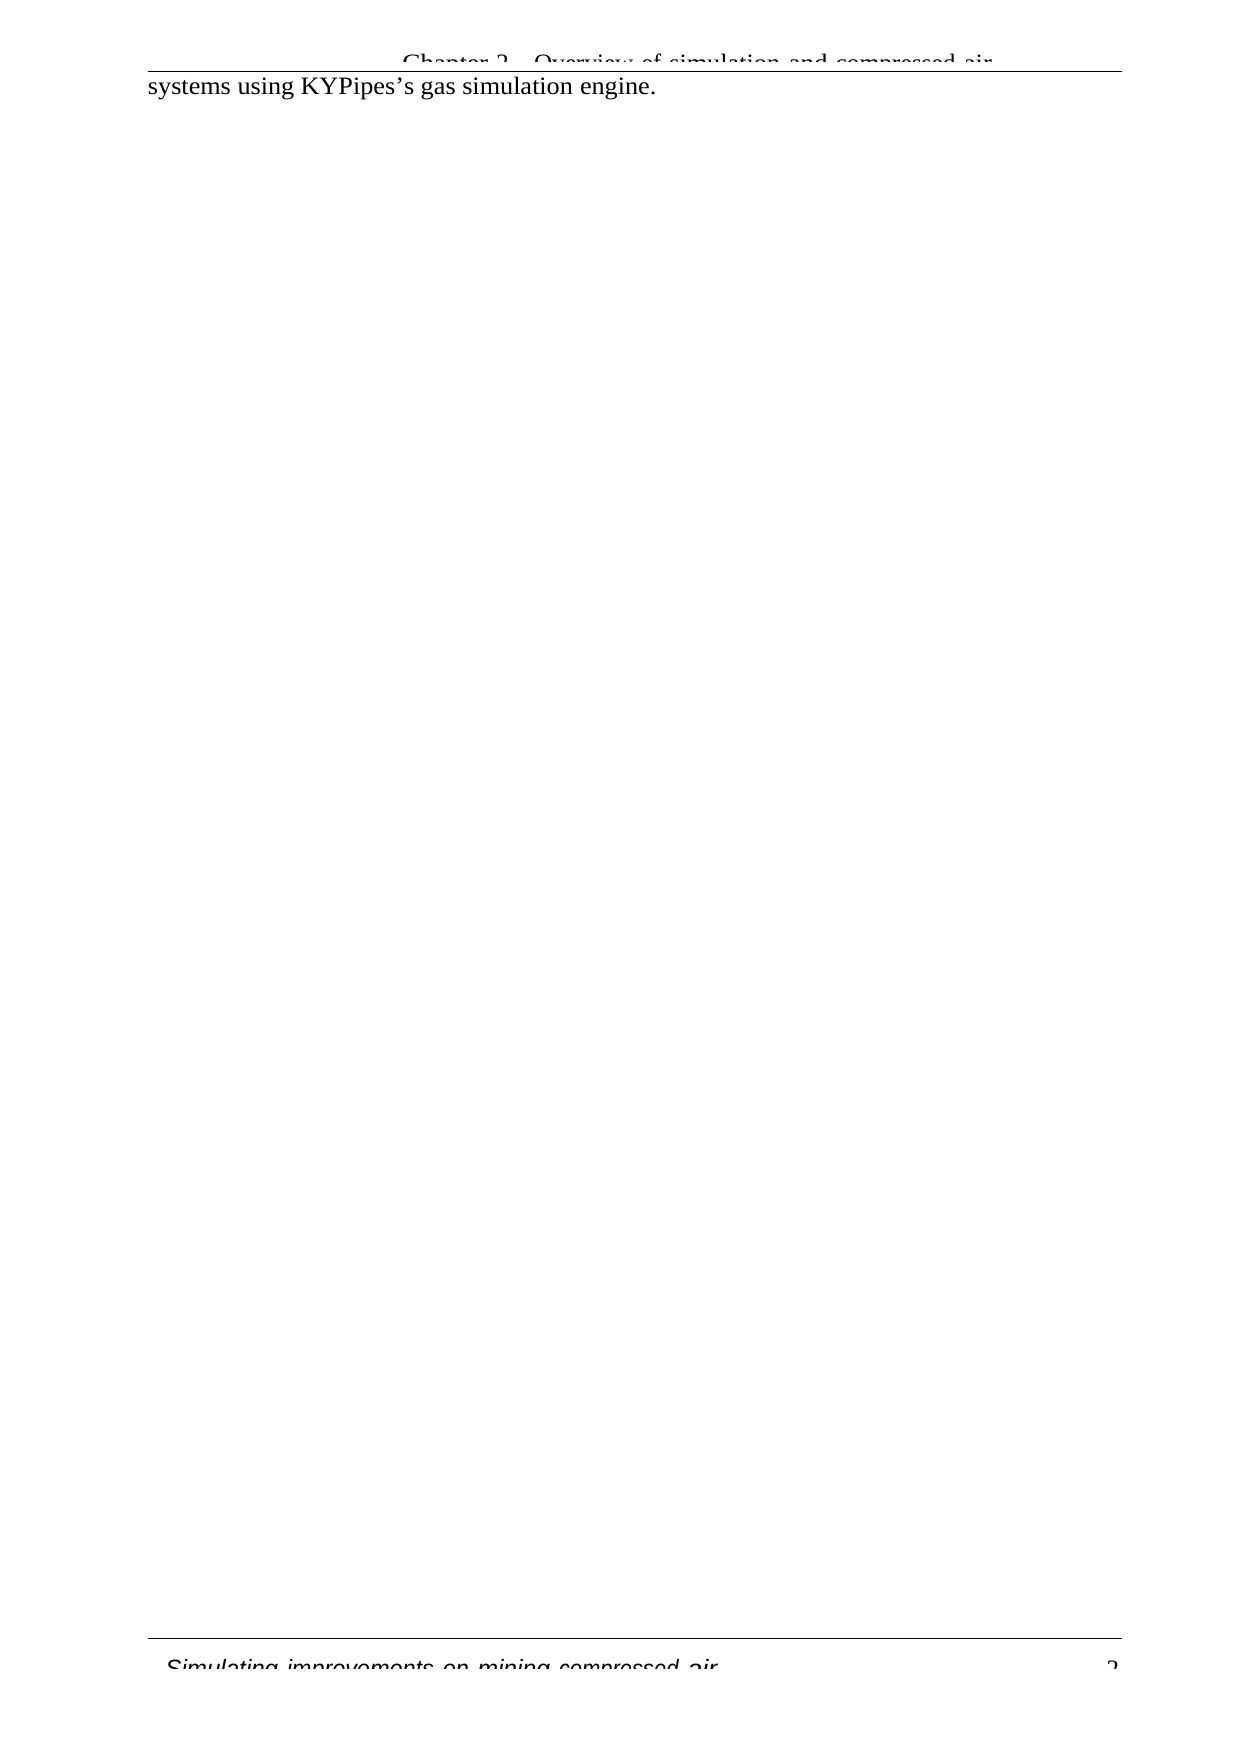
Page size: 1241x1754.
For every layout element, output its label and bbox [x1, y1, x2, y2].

text [147, 71, 1122, 99]
